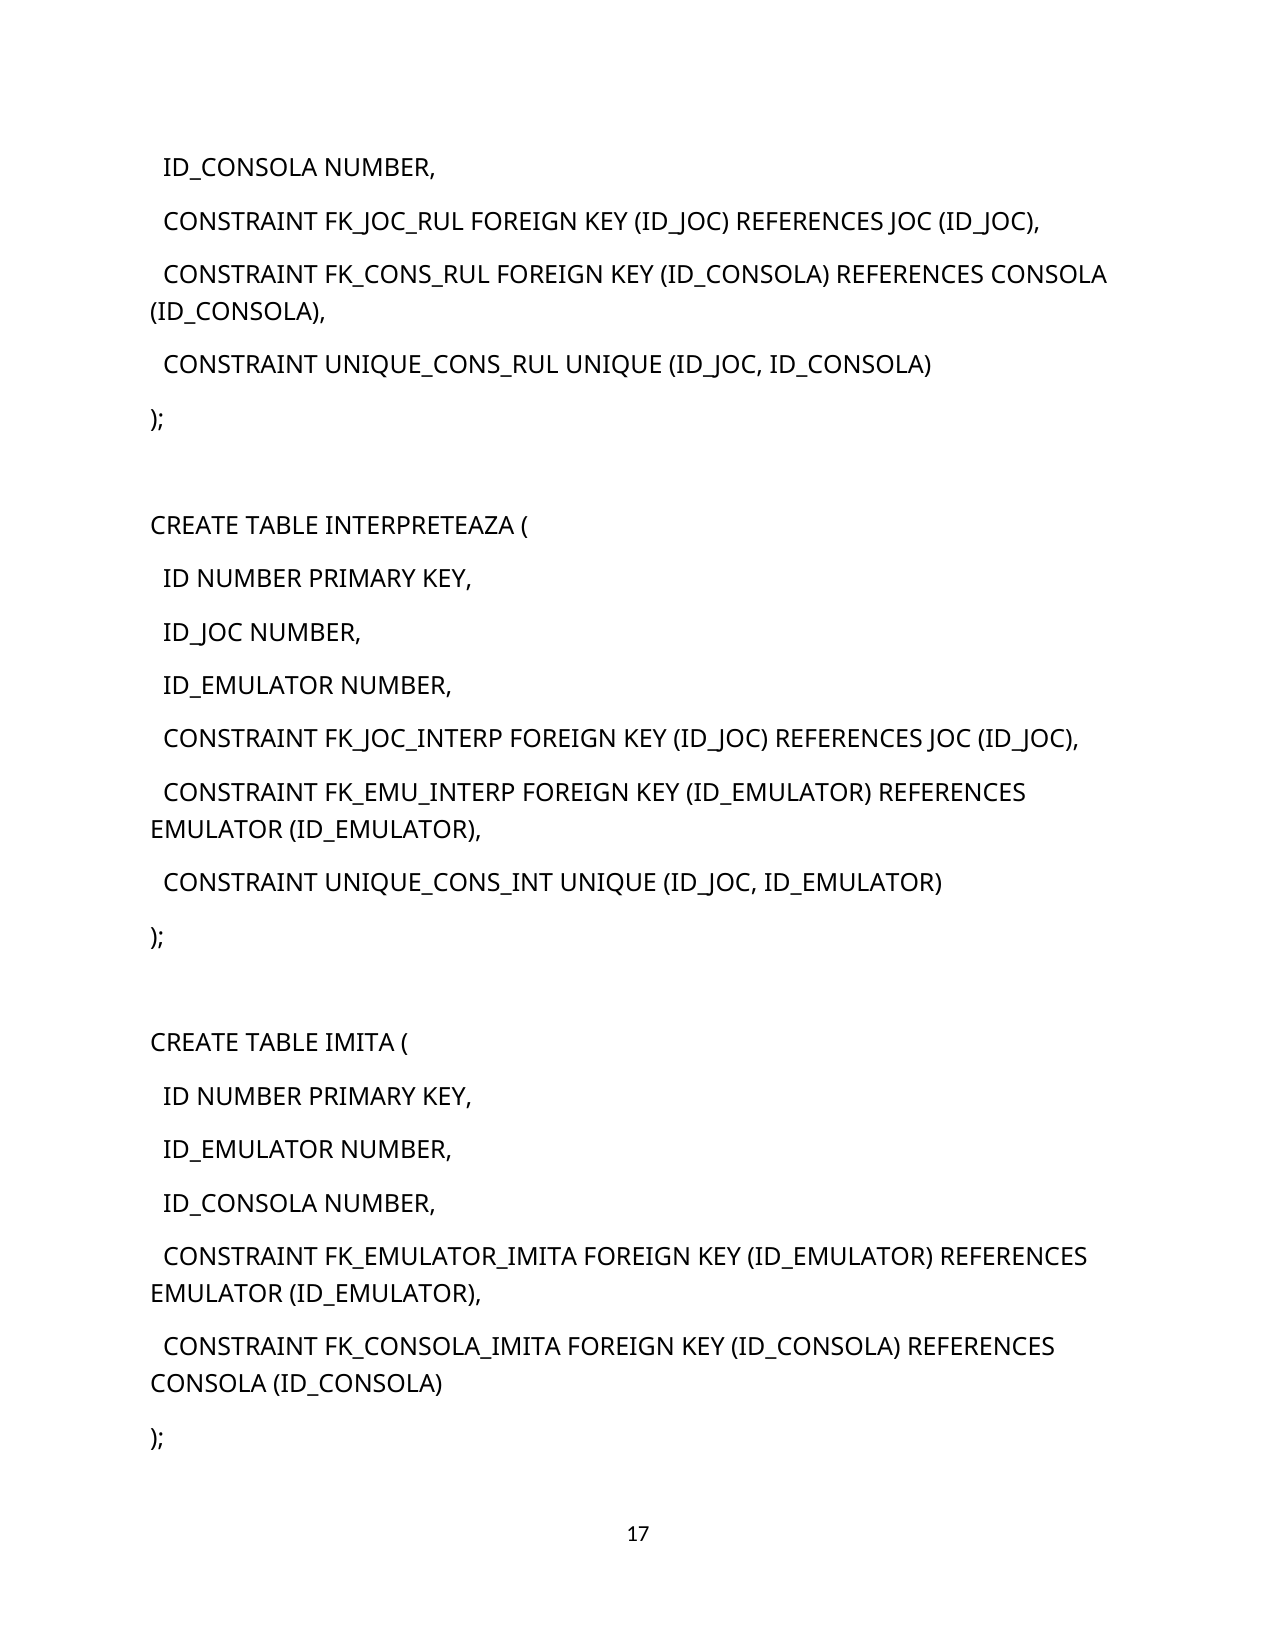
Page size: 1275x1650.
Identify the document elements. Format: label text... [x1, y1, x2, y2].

text CREATE TABLE INTERPRETEAZA ( [150, 507, 1125, 541]
text CONSTRAINT FK_EMULATOR_IMITA FOREIGN KEY (ID_EMULATOR) REFERENCES EMULATOR (ID_EMULATOR), [150, 1239, 1125, 1310]
text CONSTRAINT FK_CONSOLA_IMITA FOREIGN KEY (ID_CONSOLA) REFERENCES CONSOLA (ID_CONSOLA) [150, 1329, 1125, 1400]
text ID_CONSOLA NUMBER, [150, 1185, 1125, 1219]
text ID_JOC NUMBER, [150, 614, 1125, 648]
text ID NUMBER PRIMARY KEY, [150, 1078, 1125, 1113]
text ID_CONSOLA NUMBER, [150, 150, 1125, 184]
text ); [150, 1419, 1125, 1453]
text CONSTRAINT UNIQUE_CONS_INT UNIQUE (ID_JOC, ID_EMULATOR) [150, 865, 1125, 899]
text CONSTRAINT FK_JOC_INTERP FOREIGN KEY (ID_JOC) REFERENCES JOC (ID_JOC), [150, 721, 1125, 755]
text ID_EMULATOR NUMBER, [150, 1132, 1125, 1166]
text CONSTRAINT FK_EMU_INTERP FOREIGN KEY (ID_EMULATOR) REFERENCES EMULATOR (ID_EMULATOR), [150, 774, 1125, 845]
text ID NUMBER PRIMARY KEY, [150, 561, 1125, 595]
text ); [150, 918, 1125, 952]
text CONSTRAINT UNIQUE_CONS_RUL UNIQUE (ID_JOC, ID_CONSOLA) [150, 347, 1125, 381]
text ); [150, 401, 1125, 434]
text CONSTRAINT FK_JOC_RUL FOREIGN KEY (ID_JOC) REFERENCES JOC (ID_JOC), [150, 203, 1125, 237]
text CREATE TABLE IMITA ( [150, 1025, 1125, 1059]
text ID_EMULATOR NUMBER, [150, 668, 1125, 702]
text CONSTRAINT FK_CONS_RUL FOREIGN KEY (ID_CONSOLA) REFERENCES CONSOLA (ID_CONSOLA), [150, 257, 1125, 328]
